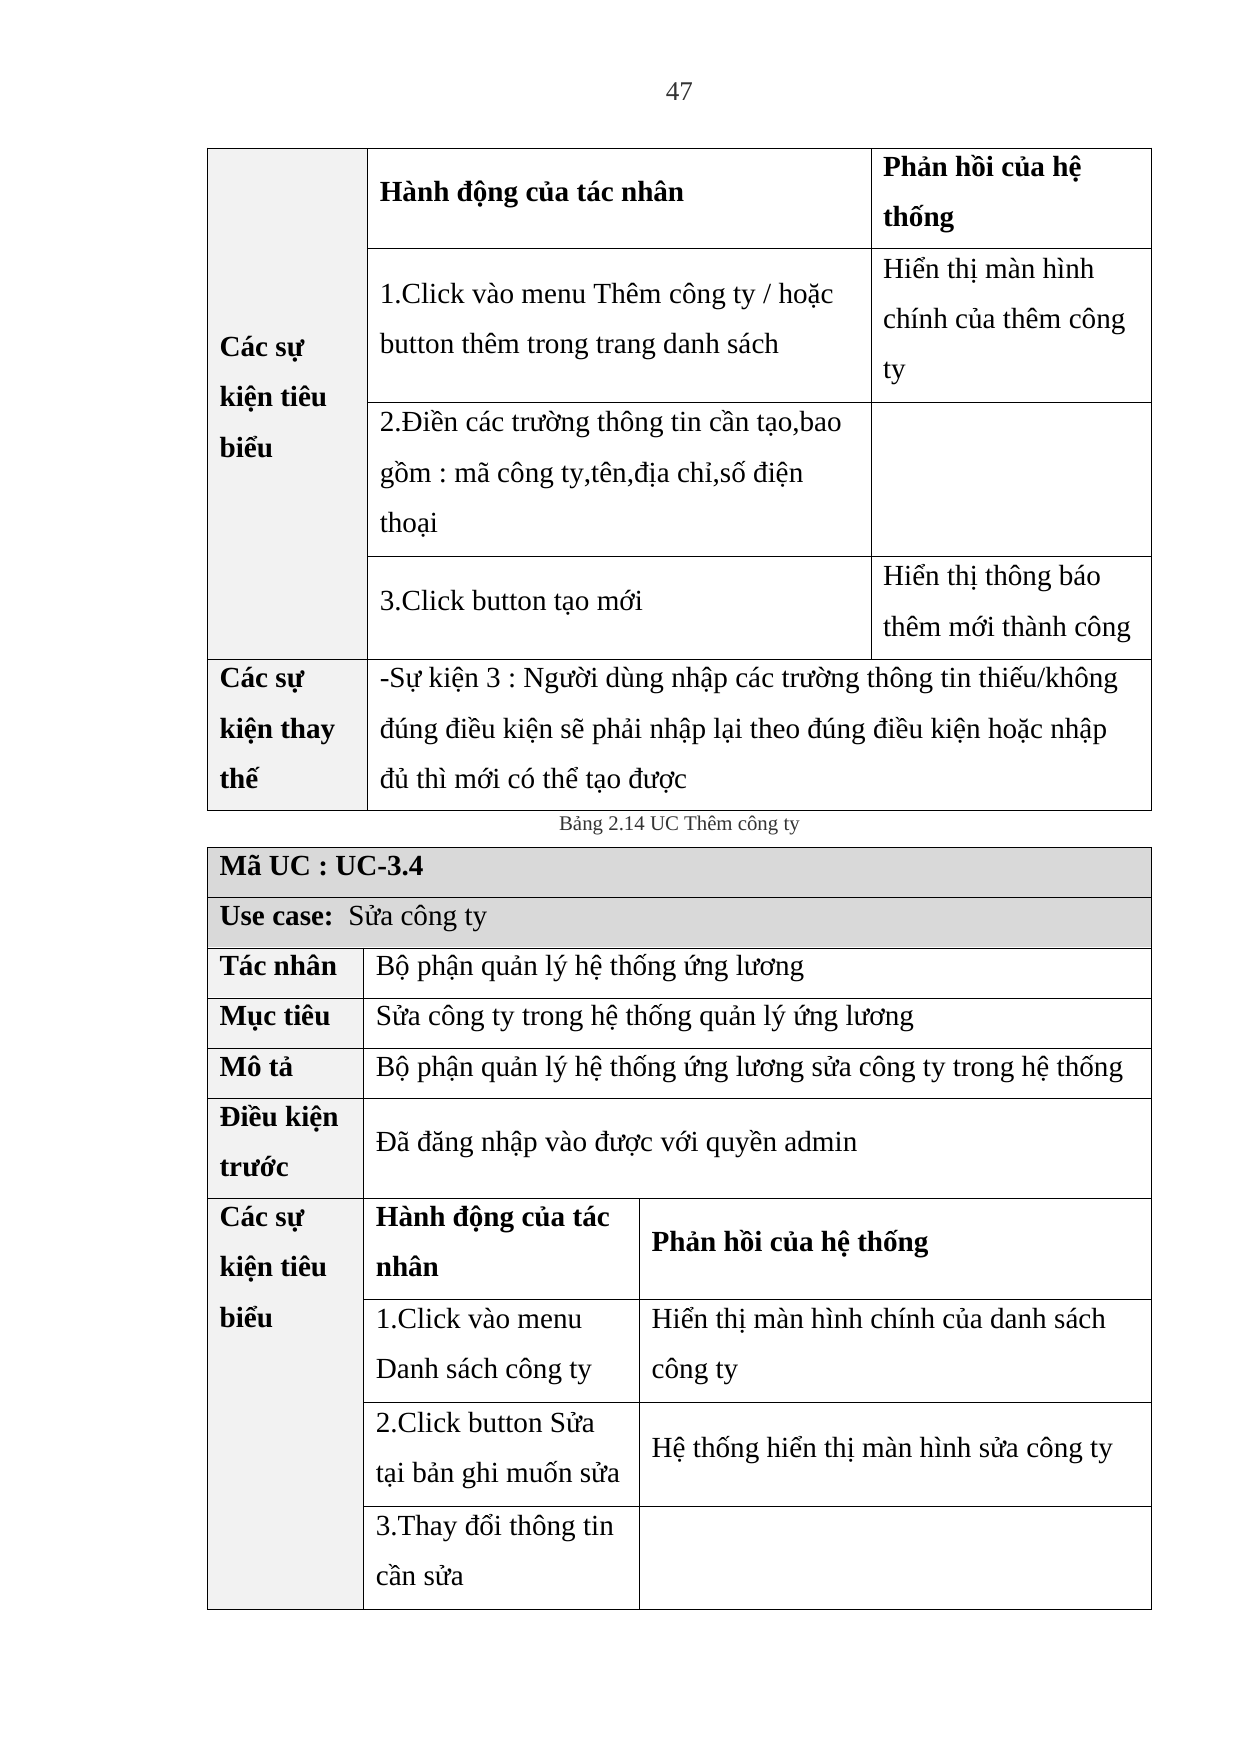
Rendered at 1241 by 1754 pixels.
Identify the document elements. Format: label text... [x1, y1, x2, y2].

table_cell 2.Click button Sửa tại bản ghi muốn sửa [364, 1403, 639, 1506]
table_cell Các sự kiện tiêu biểu [208, 149, 367, 659]
table_cell Hiển thị màn hình chính của thêm công ty [872, 249, 1151, 402]
table_cell Tác nhân [208, 949, 363, 997]
table_cell Hệ thống hiển thị màn hình sửa công ty [640, 1403, 1151, 1506]
table_cell Sửa công ty trong hệ thống quản lý ứng lương [364, 999, 1151, 1048]
table_cell Đã đăng nhập vào được với quyền admin [364, 1099, 1151, 1198]
table_cell 1.Click vào menu Danh sách công ty [364, 1300, 639, 1402]
table_cell Phản hồi của hệ thống [872, 149, 1151, 248]
table_cell [640, 1507, 1151, 1609]
table_cell Bộ phận quản lý hệ thống ứng lương [364, 949, 1151, 997]
table_cell [872, 403, 1151, 556]
table_cell Các sự kiện tiêu biểu [208, 1199, 363, 1609]
table_cell Các sự kiện thay thế [208, 660, 367, 810]
table_cell 2.Điền các trường thông tin cần tạo,bao gồm : mã công ty,tên,địa chỉ,số điện thoại [368, 403, 871, 556]
table_cell Use case: Sửa công ty [208, 898, 1151, 947]
table_cell Hành động của tác nhân [364, 1199, 639, 1298]
table_cell Hiển thị màn hình chính của danh sách công ty [640, 1300, 1151, 1402]
text Bảng . UC Thêm công ty [207, 811, 1152, 835]
table_cell 3.Thay đổi thông tin cần sửa [364, 1507, 639, 1609]
table_cell Bộ phận quản lý hệ thống ứng lương sửa công ty trong hệ thống [364, 1049, 1151, 1098]
table_cell Phản hồi của hệ thống [640, 1199, 1151, 1298]
table_cell Mục tiêu [208, 999, 363, 1048]
table_cell 3.Click button tạo mới [368, 557, 871, 659]
table_cell 1.Click vào menu Thêm công ty / hoặc button thêm trong trang danh sách [368, 249, 871, 402]
table_header Mã UC : UC-3.4 [208, 848, 1151, 897]
table_cell Hiển thị thông báo thêm mới thành công [872, 557, 1151, 659]
table_cell Mô tả [208, 1049, 363, 1098]
table_cell Hành động của tác nhân [368, 149, 871, 248]
table_cell -Sự kiện 3 : Người dùng nhập các trường thông tin thiếu/không đúng điều kiện sẽ phải nhập lại theo đúng điều kiện hoặc nhập đủ thì mới có thể tạo được [368, 660, 1151, 810]
table_cell Điều kiện trước [208, 1099, 363, 1198]
